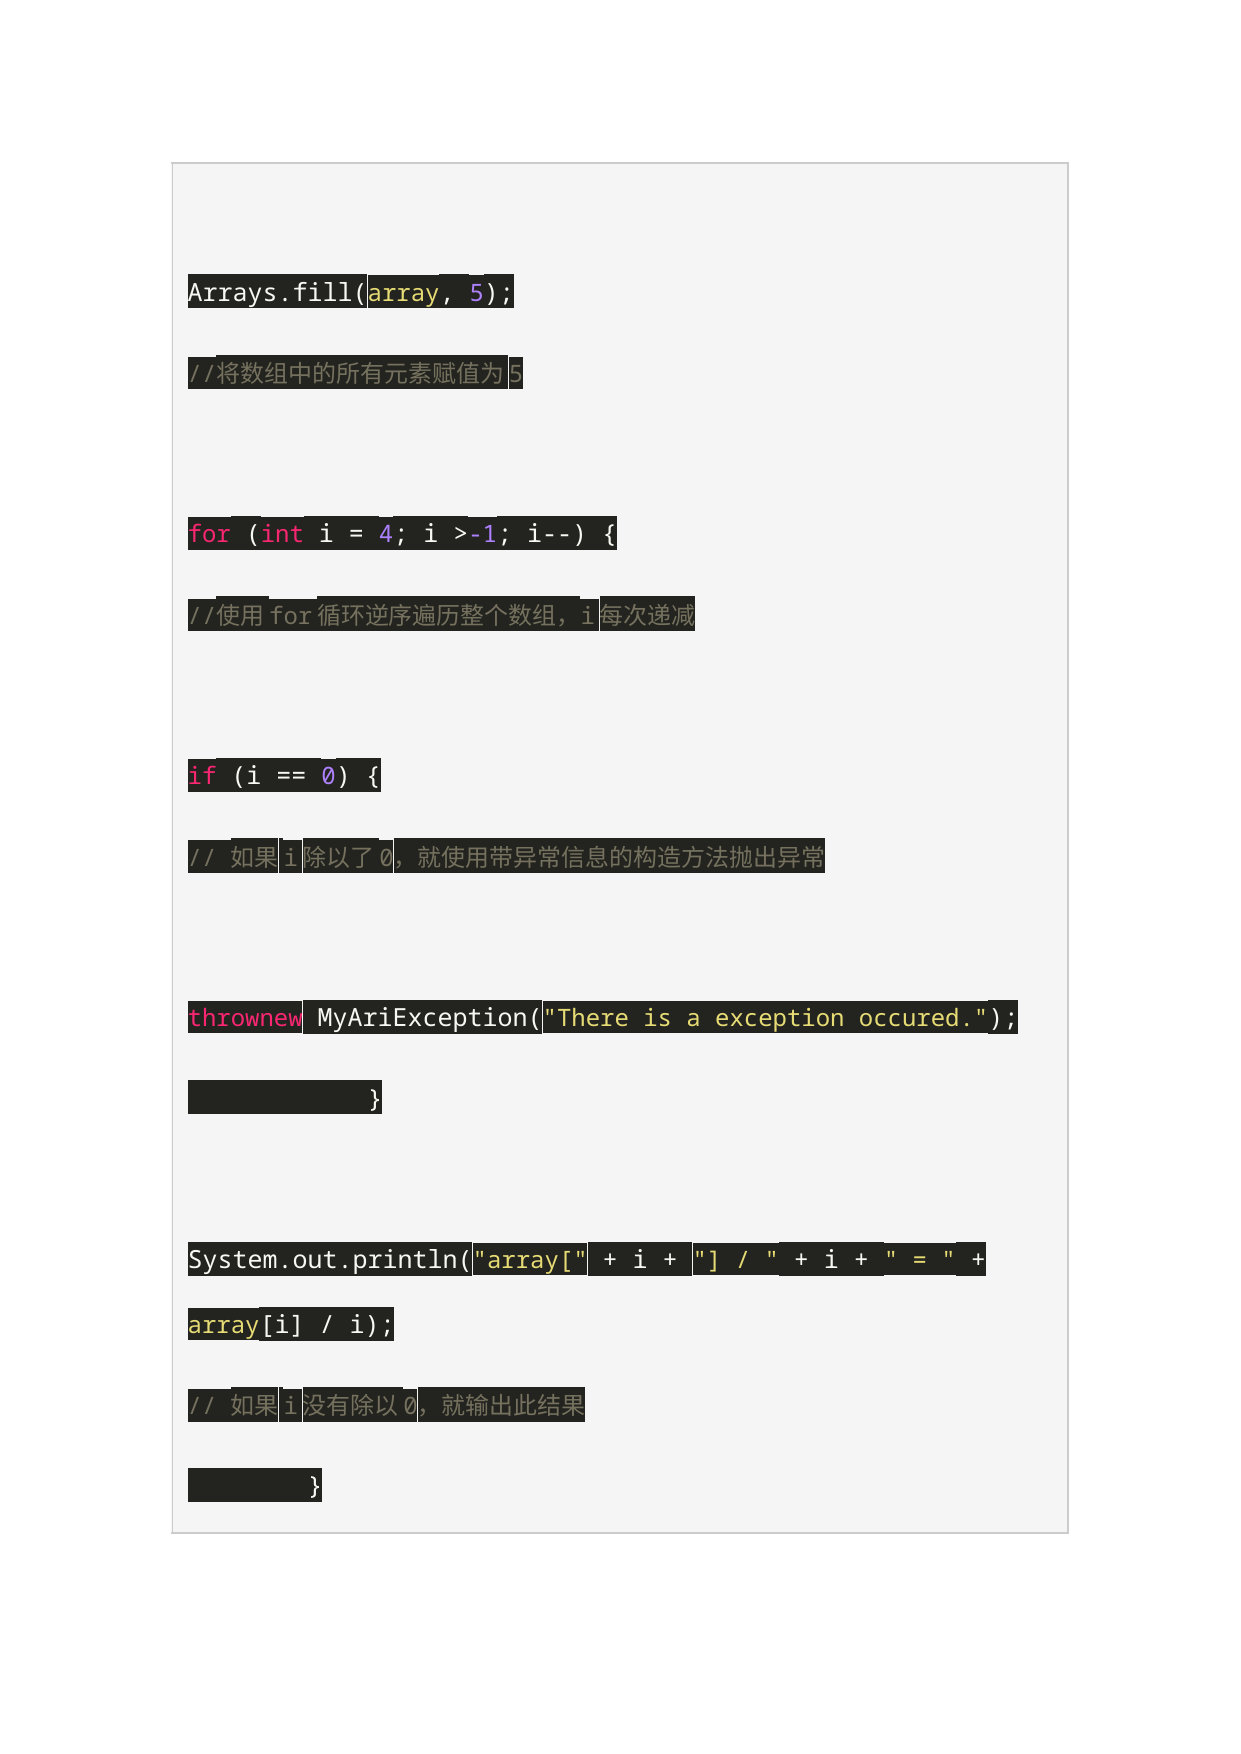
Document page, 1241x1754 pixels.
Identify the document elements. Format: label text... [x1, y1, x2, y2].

text if (i == 0) { [173, 726, 1067, 807]
text // 如果i除以了0，就使用带异常信息的构造方法抛出异常 [173, 807, 1067, 888]
text //将数组中的所有元素赋值为5 [173, 323, 1067, 404]
text //使用for循环逆序遍历整个数组，i每次递减 [173, 565, 1067, 646]
text System.out.println("array[" + i + "] / " + i + " = " + array[i] / i); [173, 1210, 1067, 1356]
text } [173, 1436, 1067, 1532]
text thrownew MyAriException("There is a exception occured."); [173, 968, 1067, 1049]
text Arrays.fill(array, 5); [173, 243, 1067, 323]
text } [173, 1049, 1067, 1129]
text for (int i = 4; i >-1; i--) { [173, 484, 1067, 565]
text // 如果i没有除以0，就输出此结果 [173, 1356, 1067, 1436]
